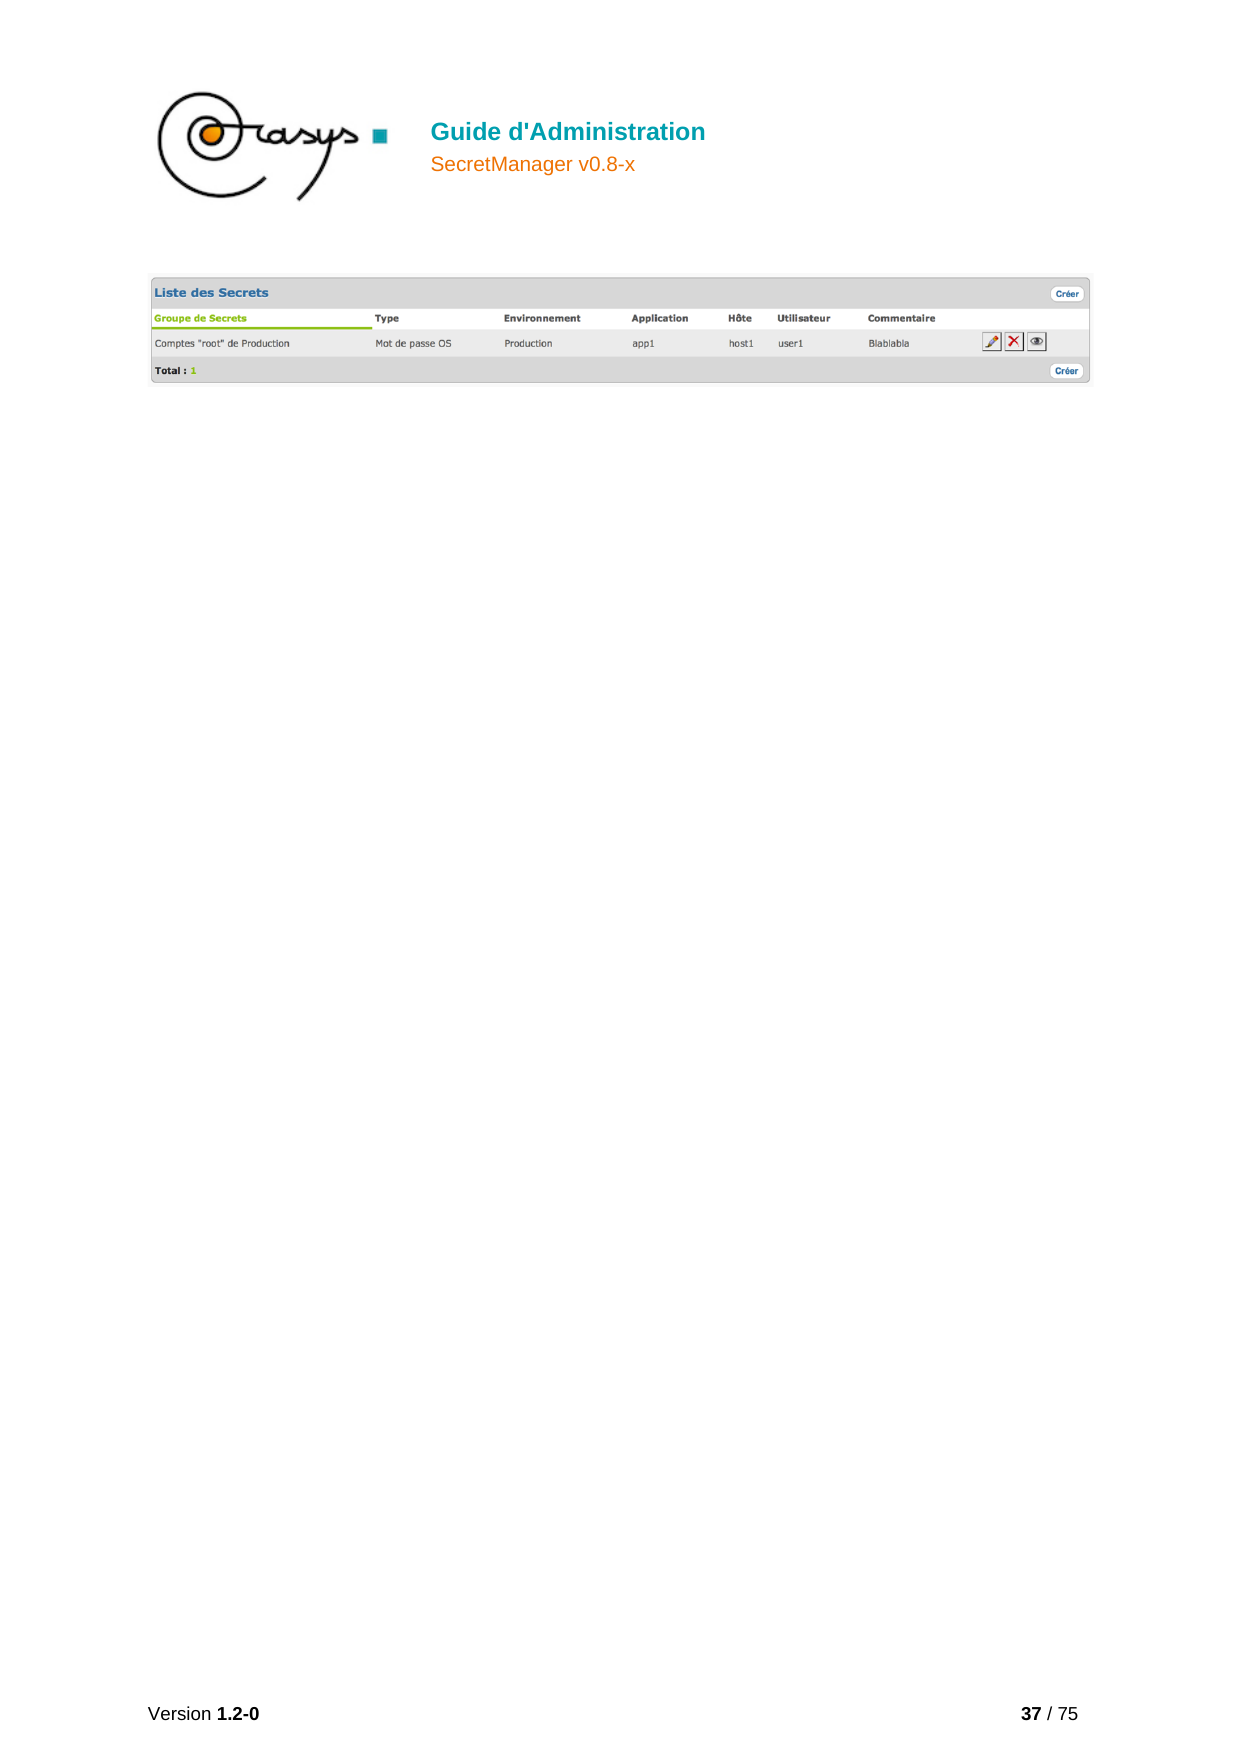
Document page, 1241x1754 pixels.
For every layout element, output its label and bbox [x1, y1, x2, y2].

picture [147, 273, 1094, 387]
picture [147, 80, 408, 220]
